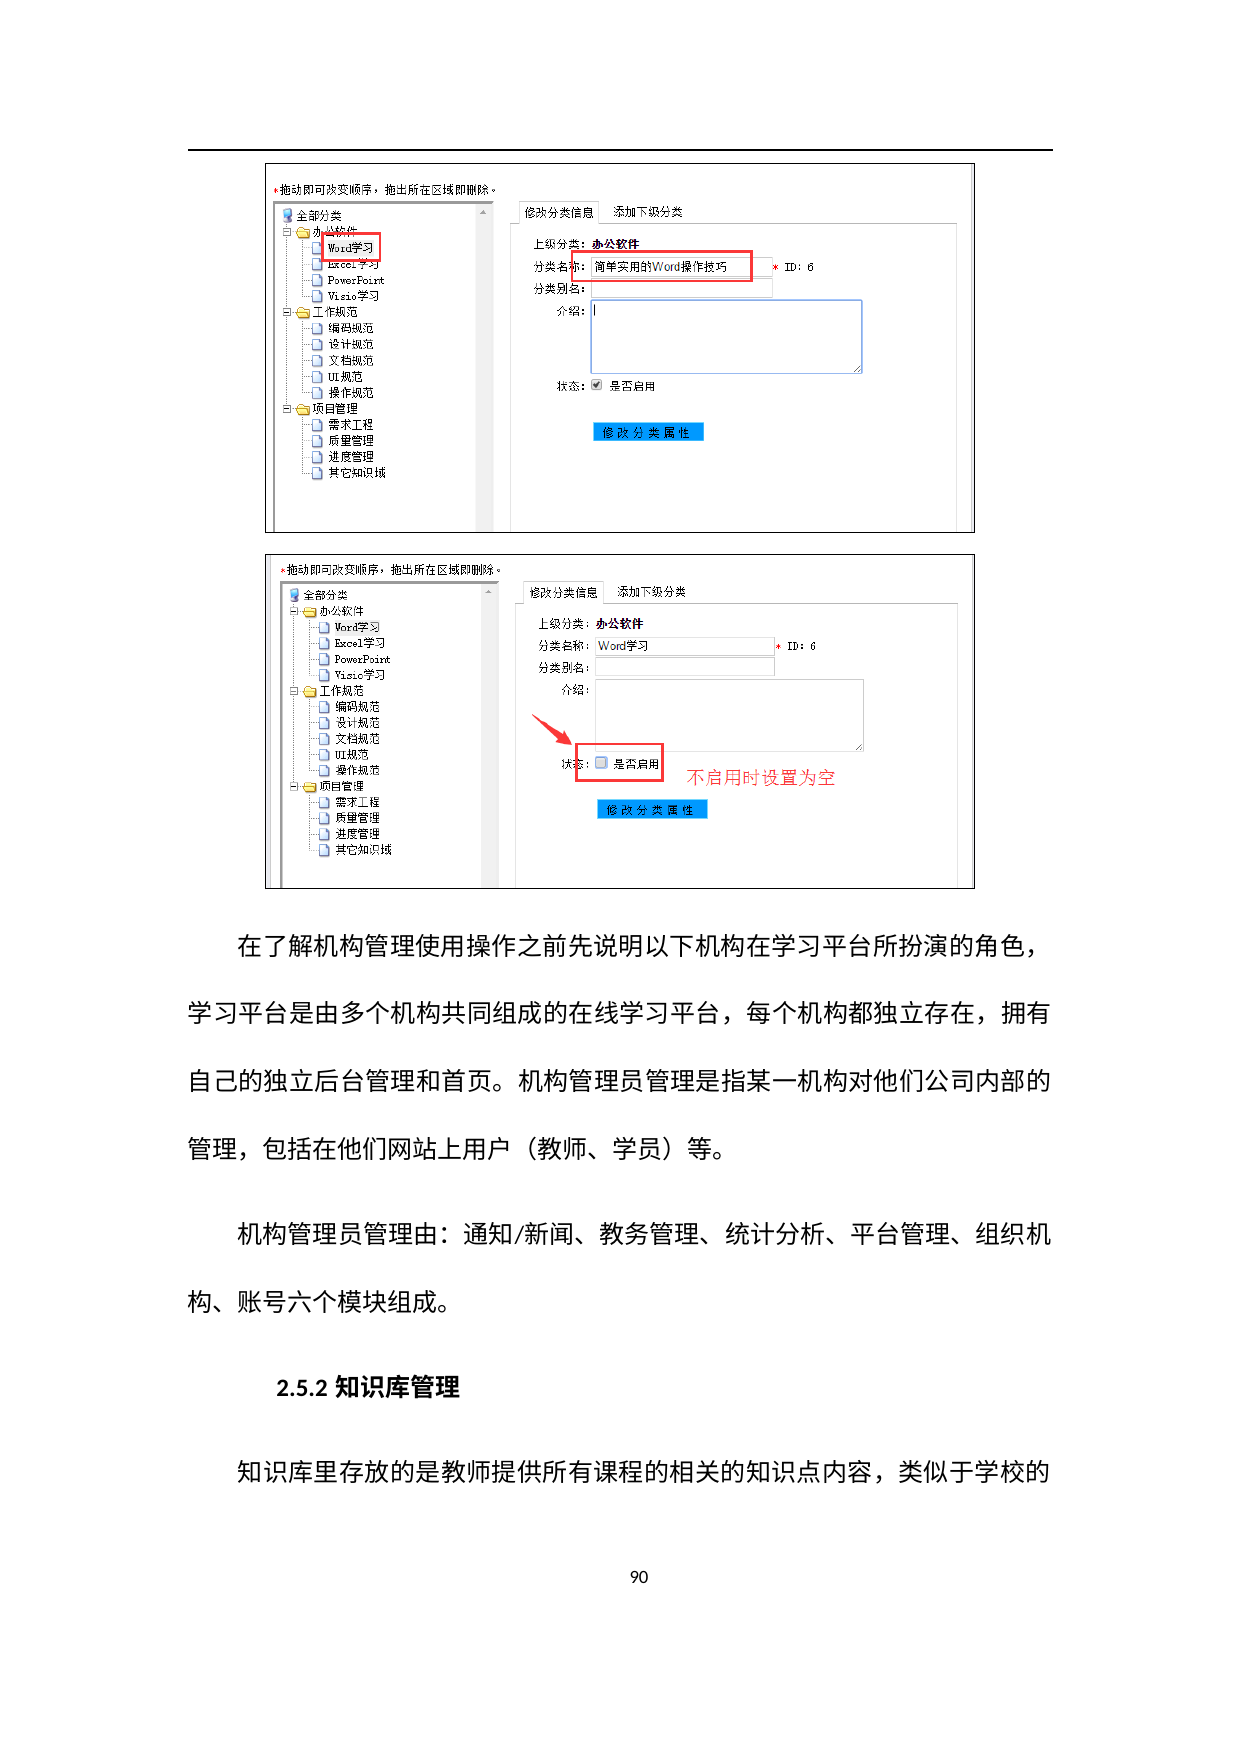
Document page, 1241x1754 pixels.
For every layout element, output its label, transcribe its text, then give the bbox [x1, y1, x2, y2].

picture [266, 164, 974, 532]
text 机构管理员管理由：通知/新闻、教务管理、统计分析、平台管理、组织机构、账号六个模块组成。 [187, 1199, 1053, 1335]
text 在了解机构管理使用操作之前先说明以下机构在学习平台所扮演的角色，学习平台是由多个机构共同组成的在线学习平台，每个机构都独立存在，拥有自己的独立后台管理和首页。机构管理员管理是指某一机构对他们公司内部的管理，包括在他们网站上用户（教师、学员）等。 [187, 910, 1053, 1182]
subtitle 知识库管理 [276, 1352, 1053, 1419]
picture [266, 555, 974, 888]
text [187, 1437, 1053, 1504]
